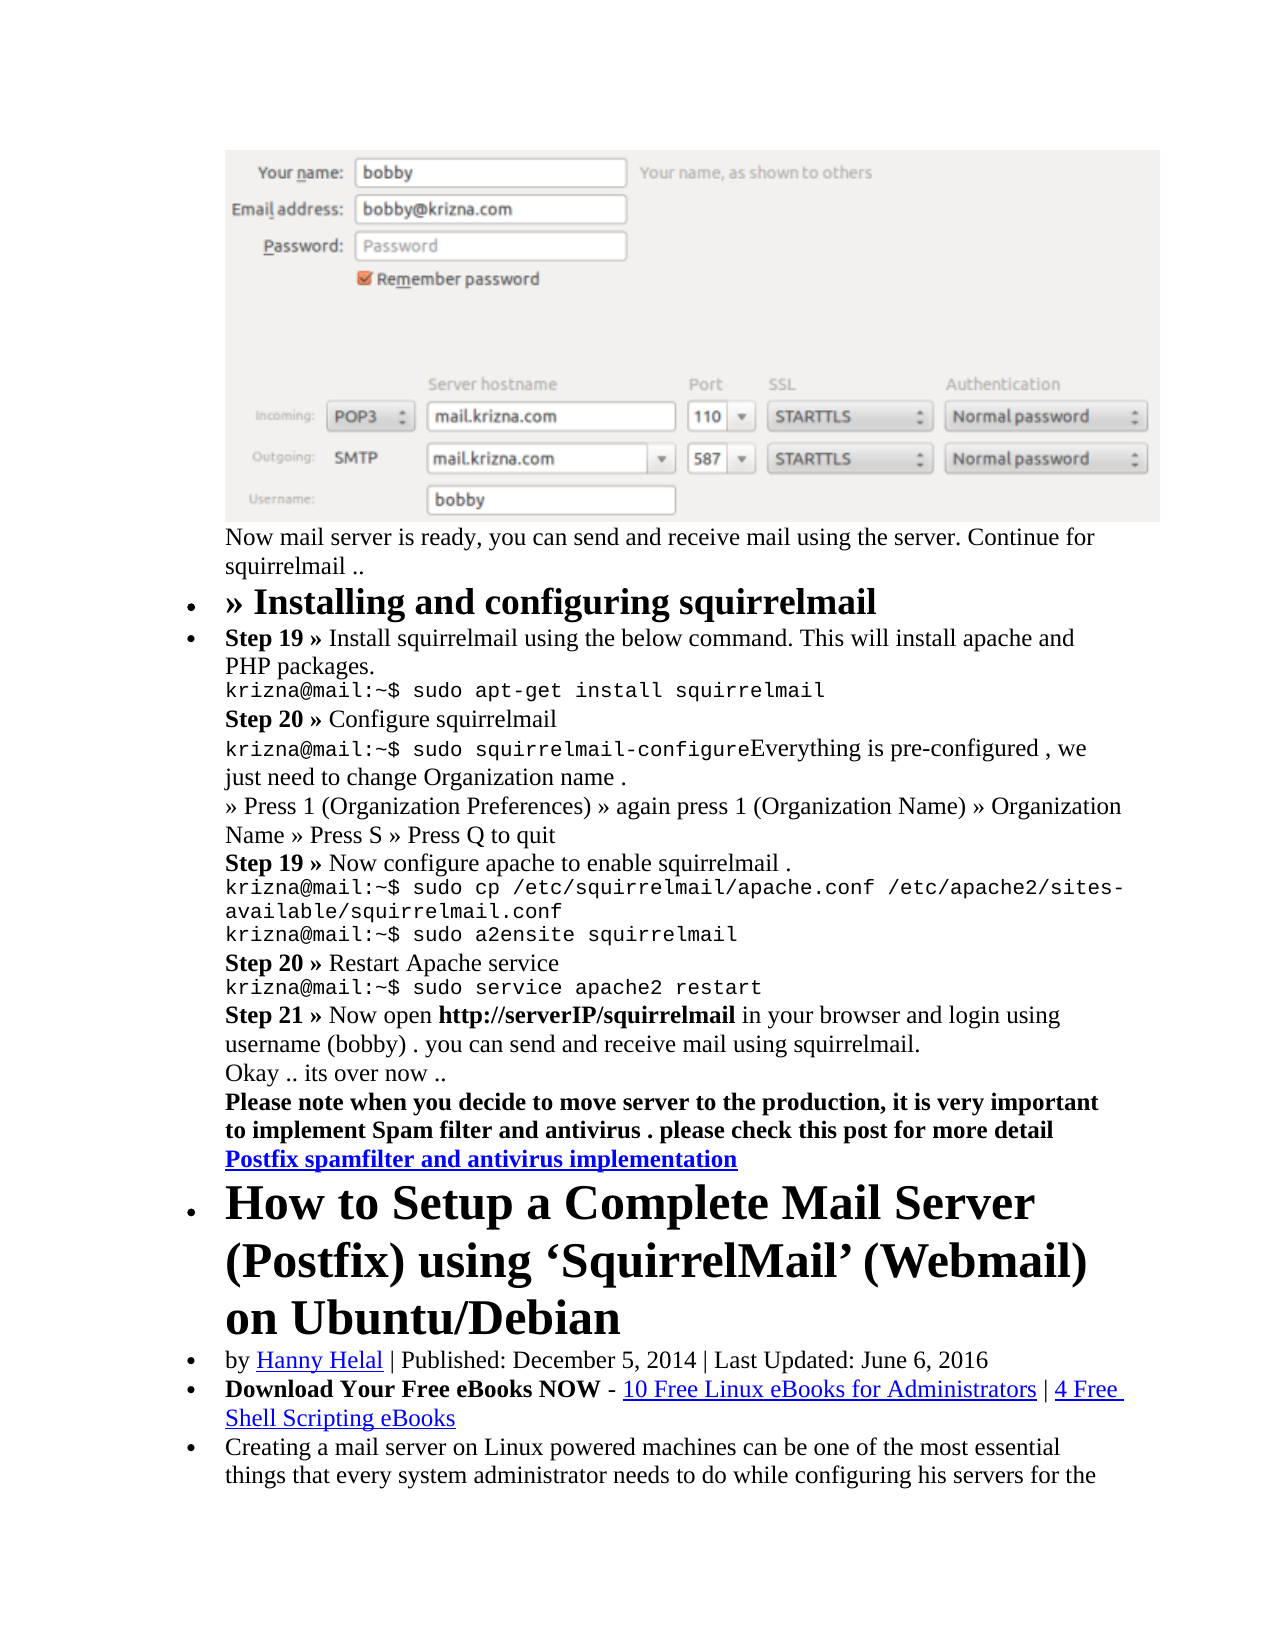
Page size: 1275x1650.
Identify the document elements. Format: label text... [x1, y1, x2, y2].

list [187, 1133, 1125, 1487]
picture [225, 660, 1160, 1033]
list » Installing and configuring squirrelmail [187, 1090, 1125, 1133]
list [187, 150, 1125, 1090]
picture [225, 150, 1160, 585]
